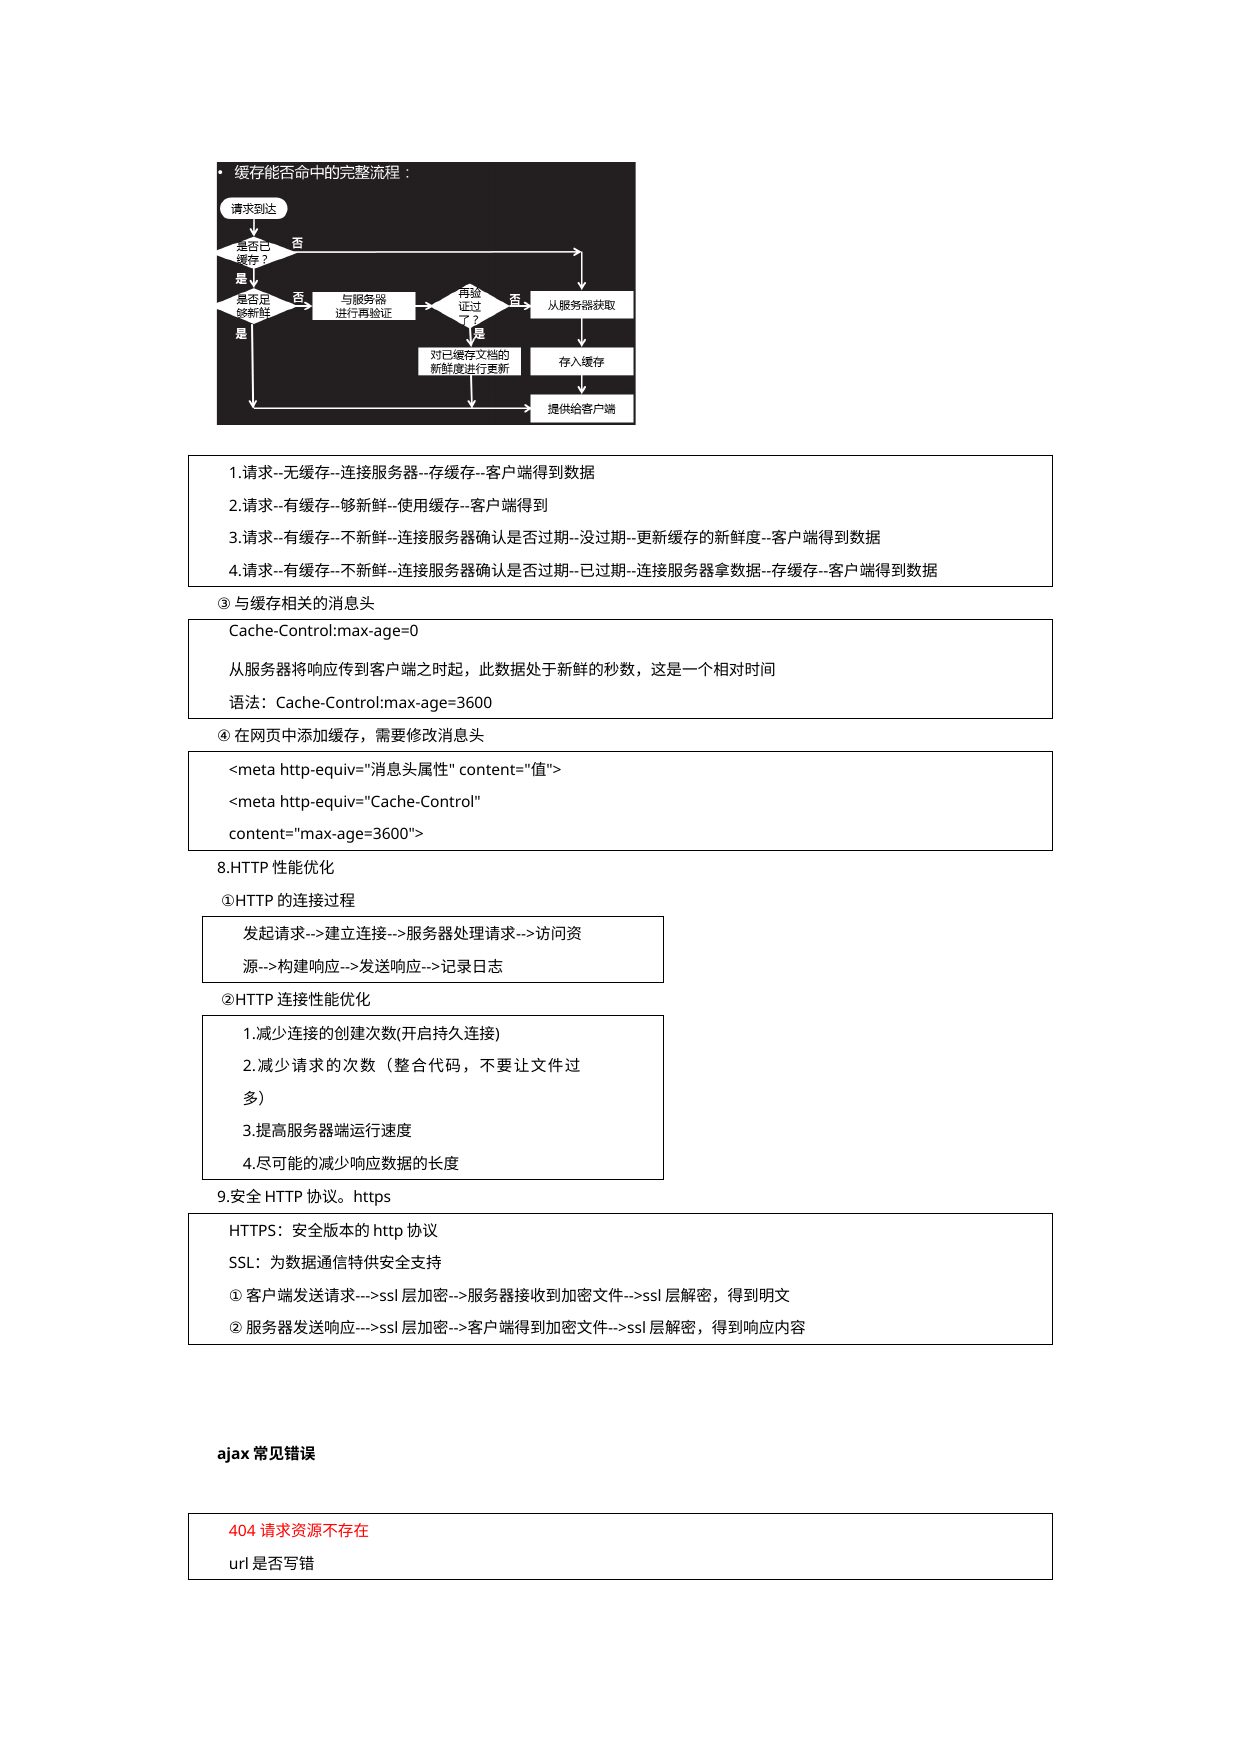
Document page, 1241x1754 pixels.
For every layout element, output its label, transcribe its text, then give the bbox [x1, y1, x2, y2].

text ③与缓存相关的消息头 [217, 587, 983, 619]
subtitle ajax常见错误 [217, 1437, 983, 1469]
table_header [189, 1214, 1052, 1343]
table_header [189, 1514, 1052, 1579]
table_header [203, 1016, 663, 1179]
text ①HTTP的连接过程 [217, 883, 983, 916]
picture [216, 162, 636, 425]
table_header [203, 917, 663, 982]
text 9.安全HTTP协议。https [217, 1180, 983, 1212]
text ②HTTP连接性能优化 [217, 983, 983, 1015]
text 8.HTTP性能优化 [217, 851, 983, 883]
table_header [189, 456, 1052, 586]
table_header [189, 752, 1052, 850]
text ④在网页中添加缓存，需要修改消息头 [217, 719, 983, 751]
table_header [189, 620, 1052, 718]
